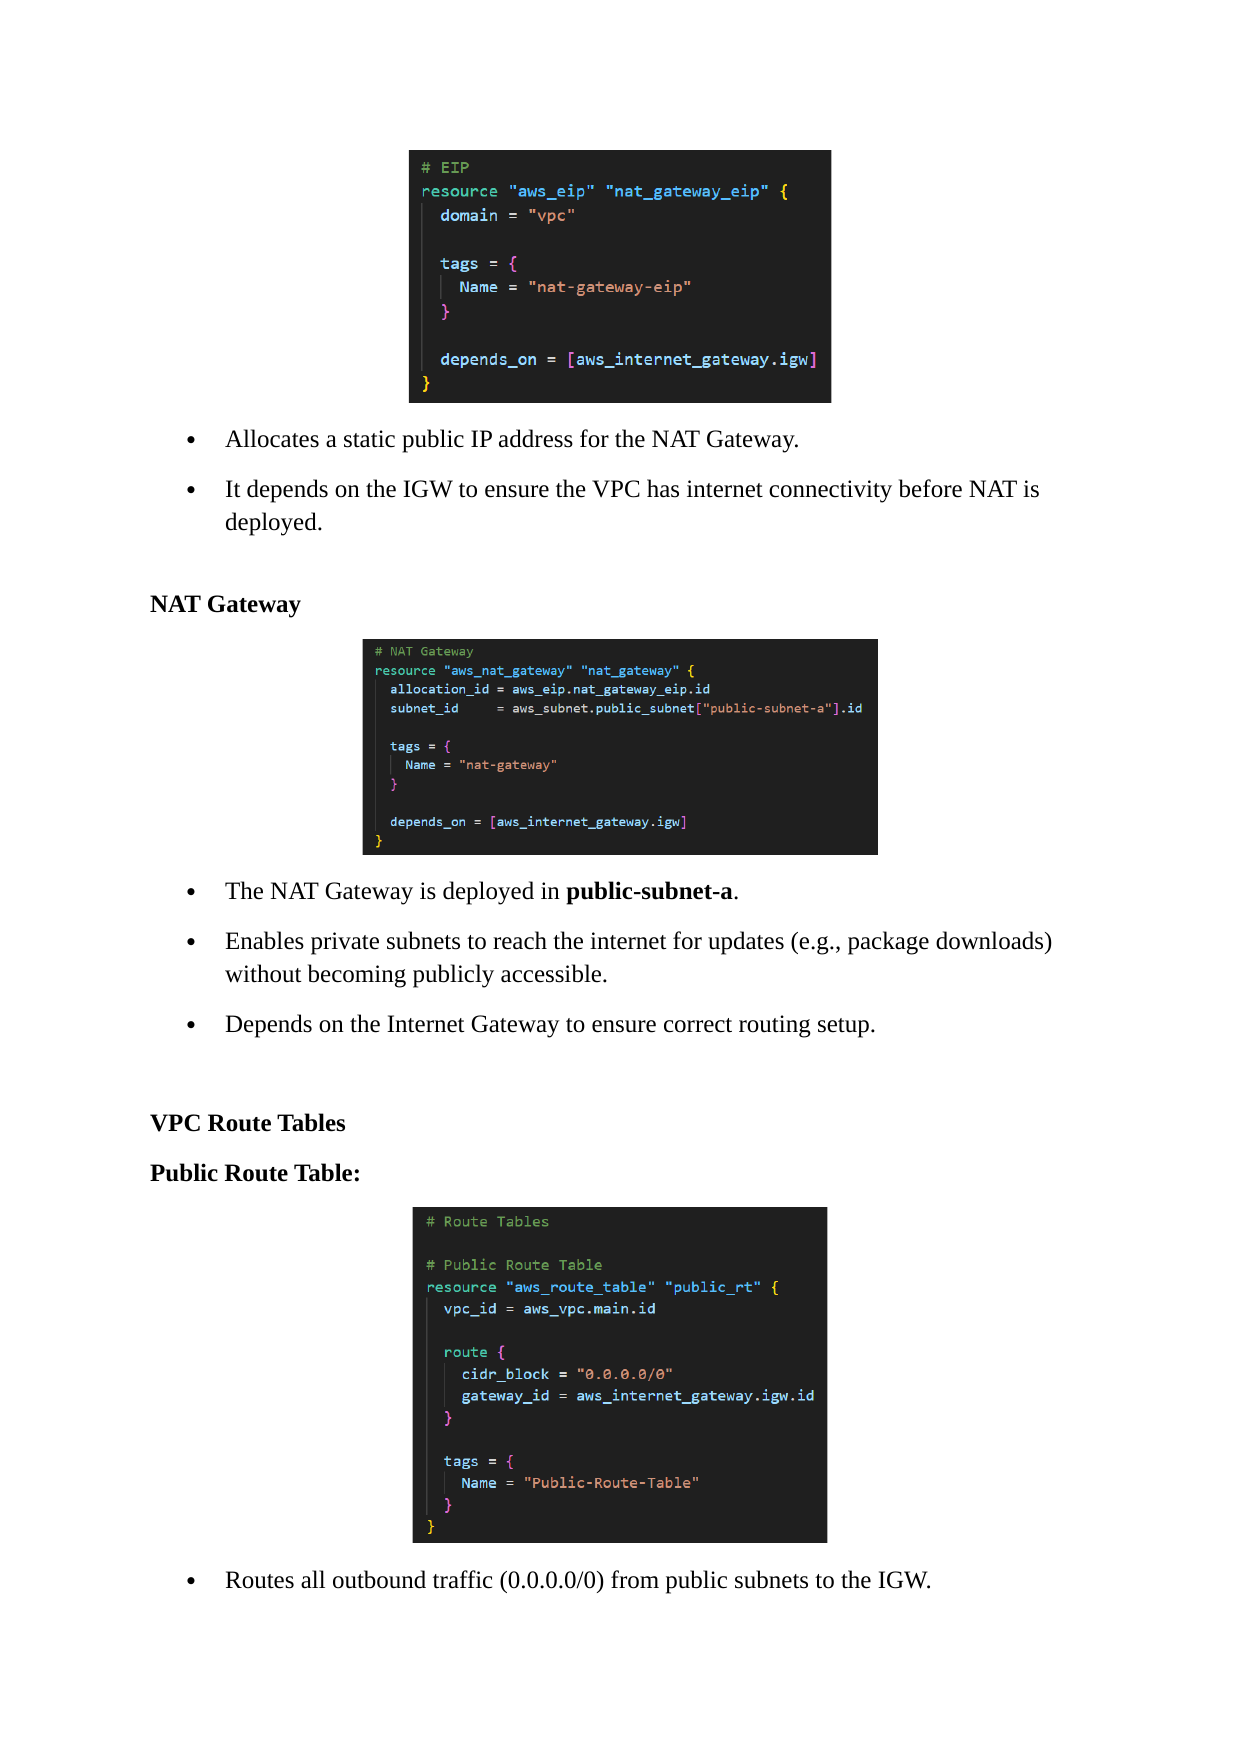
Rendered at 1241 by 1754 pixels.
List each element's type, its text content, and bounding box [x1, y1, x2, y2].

text Public Route Table: [150, 1158, 1090, 1187]
list Depends on the Internet Gateway to ensure correct routing setup. [187, 1009, 1090, 1037]
picture [408, 150, 832, 403]
list The NAT Gateway is deployed in public-subnet-a. [187, 876, 1090, 905]
list Allocates a static public IP address for the NAT Gateway. [187, 424, 1090, 453]
list Routes all outbound traffic (0.0.0.0/0) from public subnets to the IGW. [187, 1565, 1090, 1593]
list Enables private subnets to reach the internet for updates (e.g., package downloads) without becoming publicly accessible. [187, 926, 1090, 988]
picture [412, 1207, 828, 1543]
text VPC Route Tables [150, 1108, 1090, 1137]
text NAT Gateway [150, 556, 1090, 618]
list It depends on the IGW to ensure the VPC has internet connectivity before NAT is deployed. [187, 474, 1090, 535]
picture [362, 639, 878, 855]
